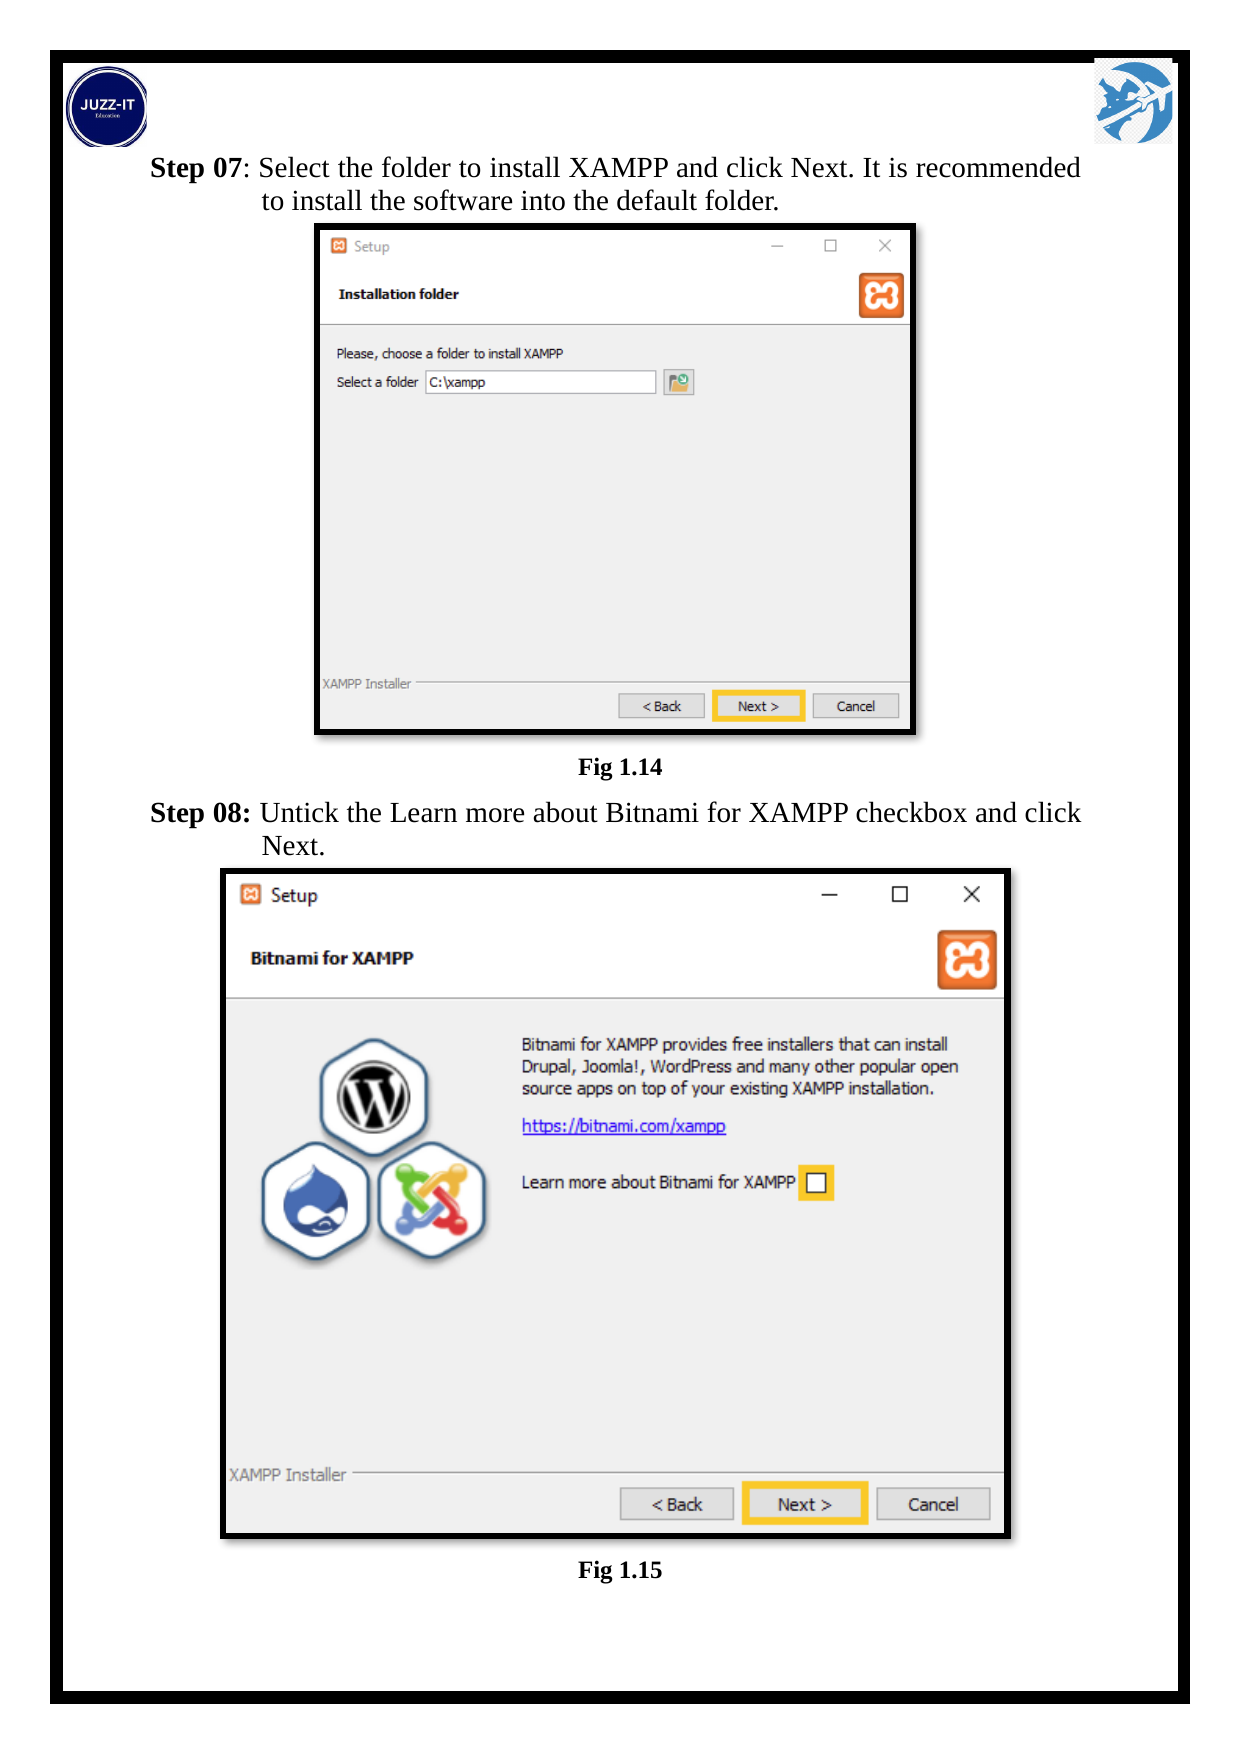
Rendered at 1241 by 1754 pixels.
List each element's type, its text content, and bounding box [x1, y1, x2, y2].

text Step 07: Select the folder to install XAMPP and click Next. It is recommended to install the software into the default folder. [150, 150, 1090, 217]
text Fig 1.14 [150, 752, 1090, 780]
text Step 08: Untick the Learn more about Bitnami for XAMPP checkbox and click Next. [150, 795, 1090, 862]
picture [1094, 58, 1173, 144]
text Fig 1.15 [150, 1556, 1090, 1584]
picture [320, 230, 910, 729]
picture [65, 65, 147, 147]
picture [226, 874, 1004, 1533]
